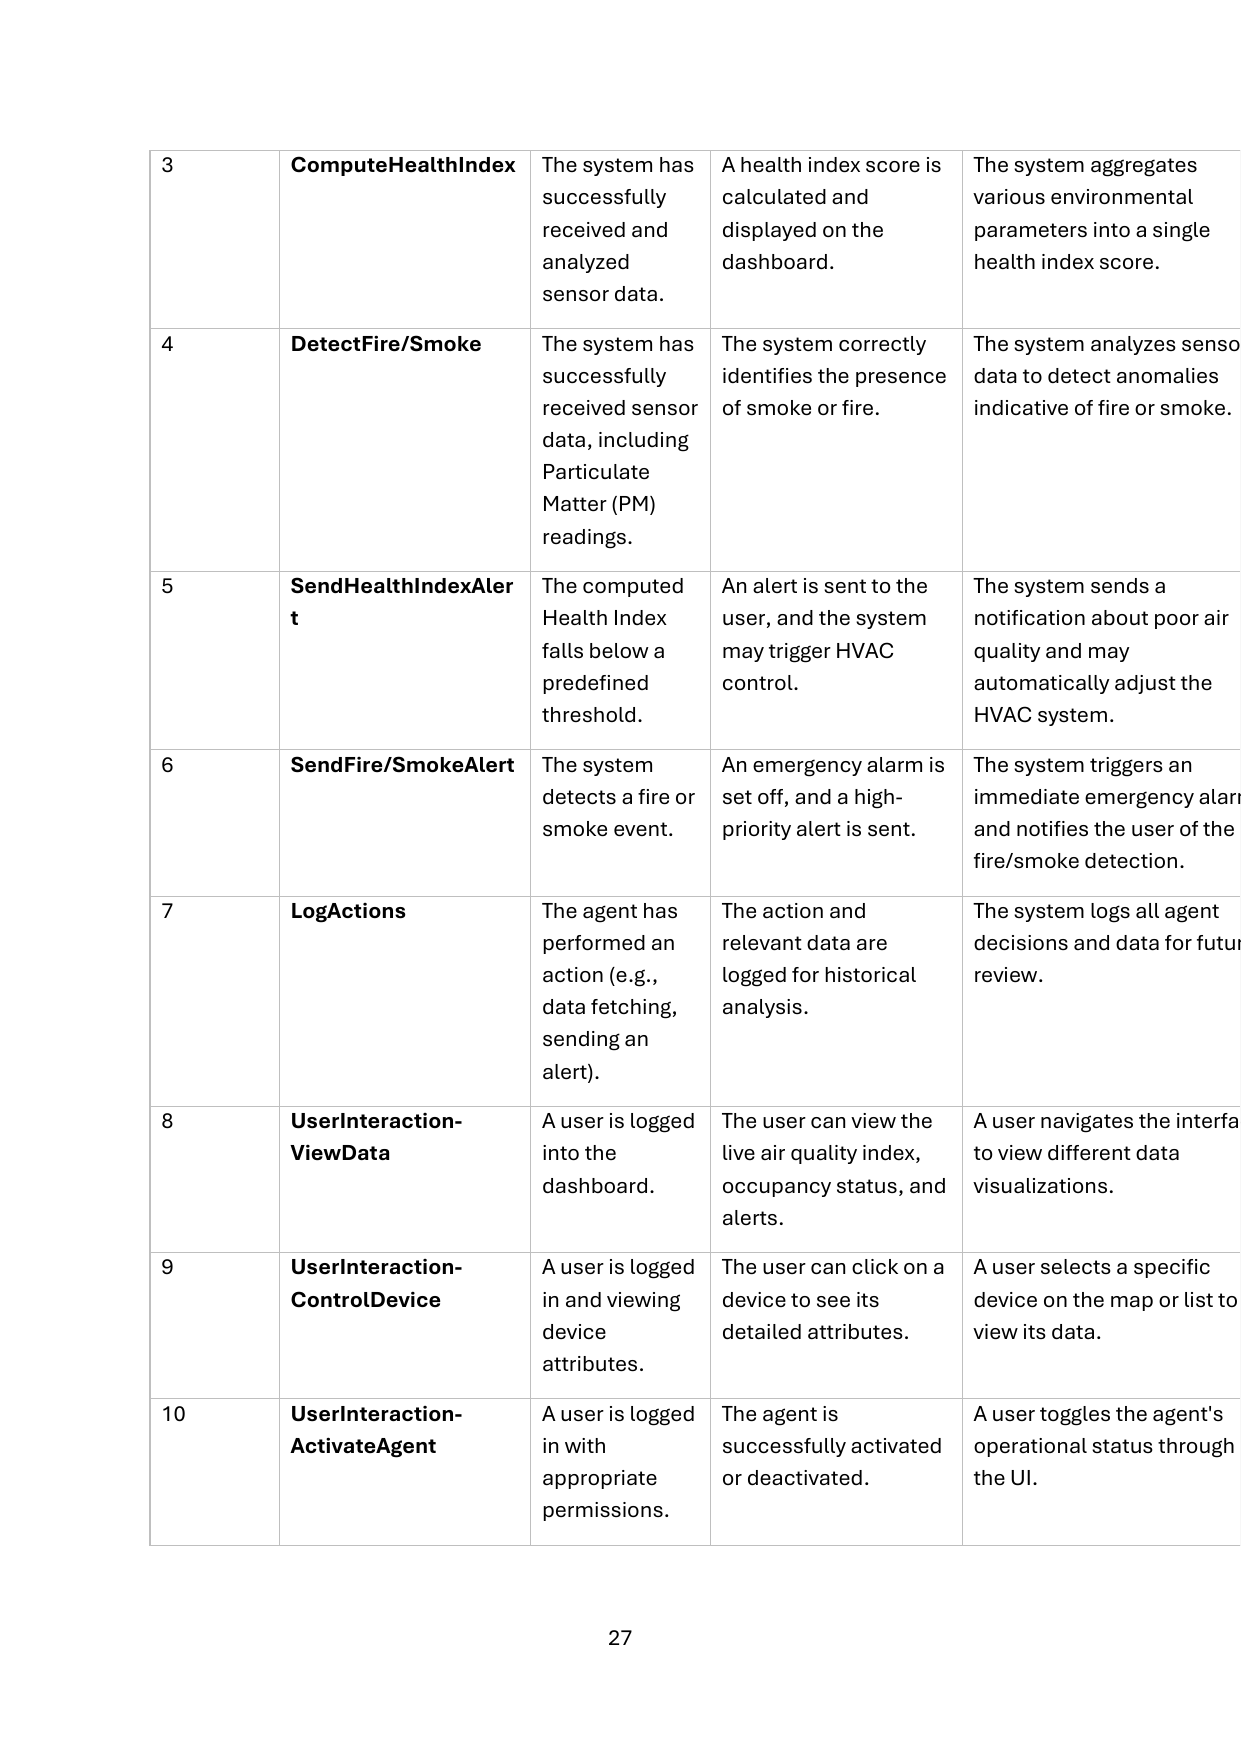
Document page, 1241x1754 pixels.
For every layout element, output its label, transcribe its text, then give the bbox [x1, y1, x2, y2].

table_cell 8 [151, 1107, 279, 1252]
table_cell A user is logged into the dashboard. [531, 1107, 710, 1252]
table_cell A user selects a specific device on the map or list to view its data. [963, 1253, 1240, 1398]
table_cell 3 [151, 151, 279, 328]
table_cell The system analyzes sensor data to detect anomalies indicative of fire or smoke. [963, 329, 1240, 571]
table_cell The system has successfully received sensor data, including Particulate Matter (PM) readings. [531, 329, 710, 571]
table_cell 6 [151, 750, 279, 896]
table_cell LogActions [280, 897, 530, 1106]
table_cell The system logs all agent decisions and data for future review. [963, 897, 1240, 1106]
table_cell The system sends a notification about poor air quality and may automatically adjust the HVAC system. [963, 572, 1240, 749]
table_cell The system has successfully received and analyzed sensor data. [531, 151, 710, 328]
table_cell UserInteraction-ActivateAgent [280, 1399, 530, 1544]
table_cell The system detects a fire or smoke event. [531, 750, 710, 896]
table_cell The user can click on a device to see its detailed attributes. [711, 1253, 962, 1398]
table_cell SendFire/SmokeAlert [280, 750, 530, 896]
table_cell The user can view the live air quality index, occupancy status, and alerts. [711, 1107, 962, 1252]
table_cell UserInteraction-ControlDevice [280, 1253, 530, 1398]
table_cell The system aggregates various environmental parameters into a single health index score. [963, 151, 1240, 328]
table_cell The agent has performed an action (e.g., data fetching, sending an alert). [531, 897, 710, 1106]
table_cell The computed Health Index falls below a predefined threshold. [531, 572, 710, 749]
table_cell 4 [151, 329, 279, 571]
table_cell The action and relevant data are logged for historical analysis. [711, 897, 962, 1106]
table_cell A user is logged in with appropriate permissions. [531, 1399, 710, 1544]
table_cell DetectFire/Smoke [280, 329, 530, 571]
table_cell An alert is sent to the user, and the system may trigger HVAC control. [711, 572, 962, 749]
table_cell A health index score is calculated and displayed on the dashboard. [711, 151, 962, 328]
table_cell The system triggers an immediate emergency alarm and notifies the user of the fire/smoke detection. [963, 750, 1240, 896]
table_cell ComputeHealthIndex [280, 151, 530, 328]
table_cell A user navigates the interface to view different data visualizations. [963, 1107, 1240, 1252]
table_cell SendHealthIndexAlert [280, 572, 530, 749]
table_cell The system correctly identifies the presence of smoke or fire. [711, 329, 962, 571]
table_cell An emergency alarm is set off, and a high-priority alert is sent. [711, 750, 962, 896]
table_cell 10 [151, 1399, 279, 1544]
table_cell A user toggles the agent's operational status through the UI. [963, 1399, 1240, 1544]
table_cell A user is logged in and viewing device attributes. [531, 1253, 710, 1398]
table_cell 9 [151, 1253, 279, 1398]
table_cell 7 [151, 897, 279, 1106]
table_cell The agent is successfully activated or deactivated. [711, 1399, 962, 1544]
table_cell 5 [151, 572, 279, 749]
table_cell UserInteraction-ViewData [280, 1107, 530, 1252]
